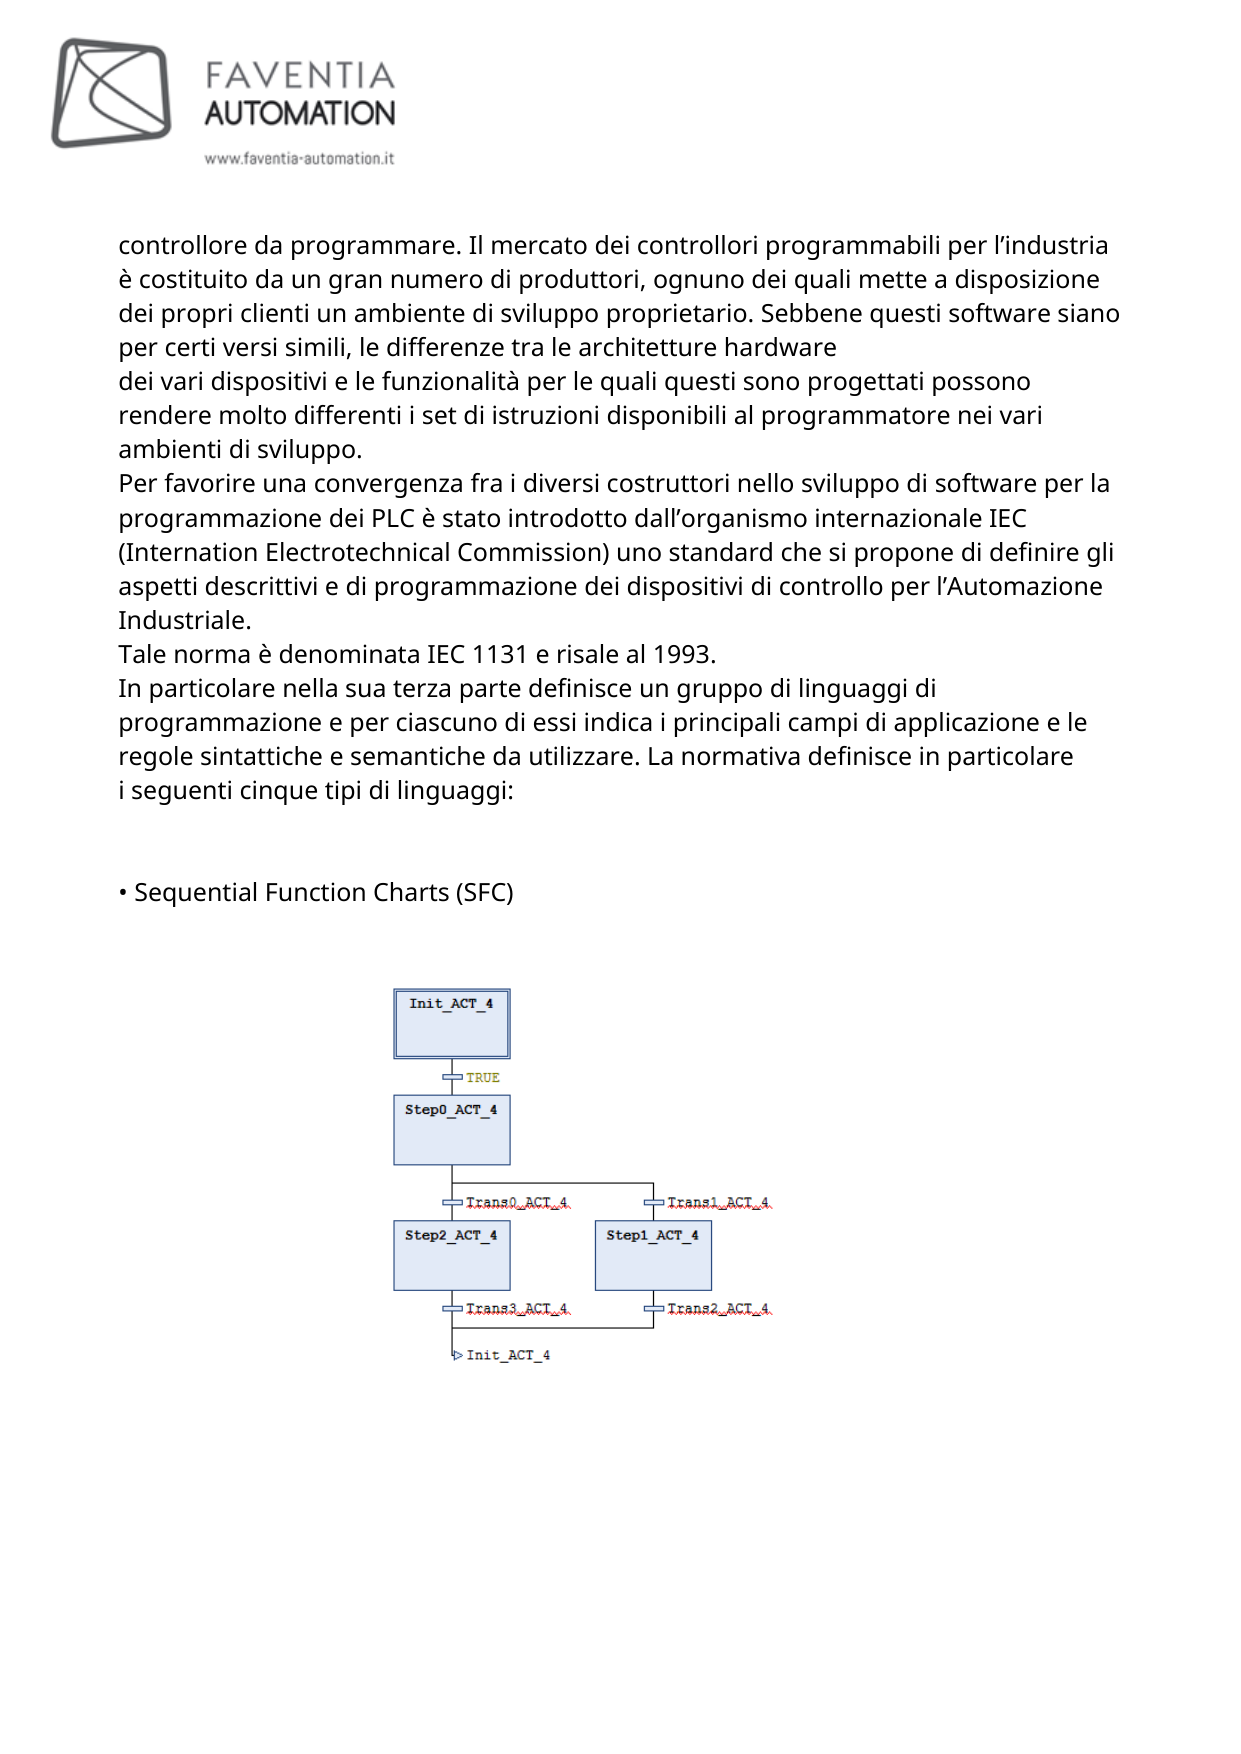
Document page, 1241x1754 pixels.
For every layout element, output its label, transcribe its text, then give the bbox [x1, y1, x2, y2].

picture [381, 977, 859, 1404]
text i seguenti cinque tipi di linguaggi: [118, 773, 1122, 807]
text Tale norma è denominata IEC 1131 e risale al 1993. [118, 636, 1122, 671]
picture [29, 23, 438, 184]
text Per favorire una convergenza fra i diversi costruttori nello sviluppo di software per la programmazione dei PLC è stato introdotto dall’organismo internazionale IEC (Internation Electrotechnical Commission) uno standard che si propone di definire gli aspetti descrittivi e di programmazione dei dispositivi di controllo per l’Automazione Industriale. [118, 466, 1122, 636]
text • Sequential Function Charts (SFC) [118, 875, 1122, 909]
text In particolare nella sua terza parte definisce un gruppo di linguaggi di programmazione e per ciascuno di essi indica i principali campi di applicazione e le regole sintattiche e semantiche da utilizzare. La normativa definisce in particolare [118, 671, 1122, 773]
text dei vari dispositivi e le funzionalità per le quali questi sono progettati possono rendere molto differenti i set di istruzioni disponibili al programmatore nei vari ambienti di sviluppo. [118, 364, 1122, 466]
